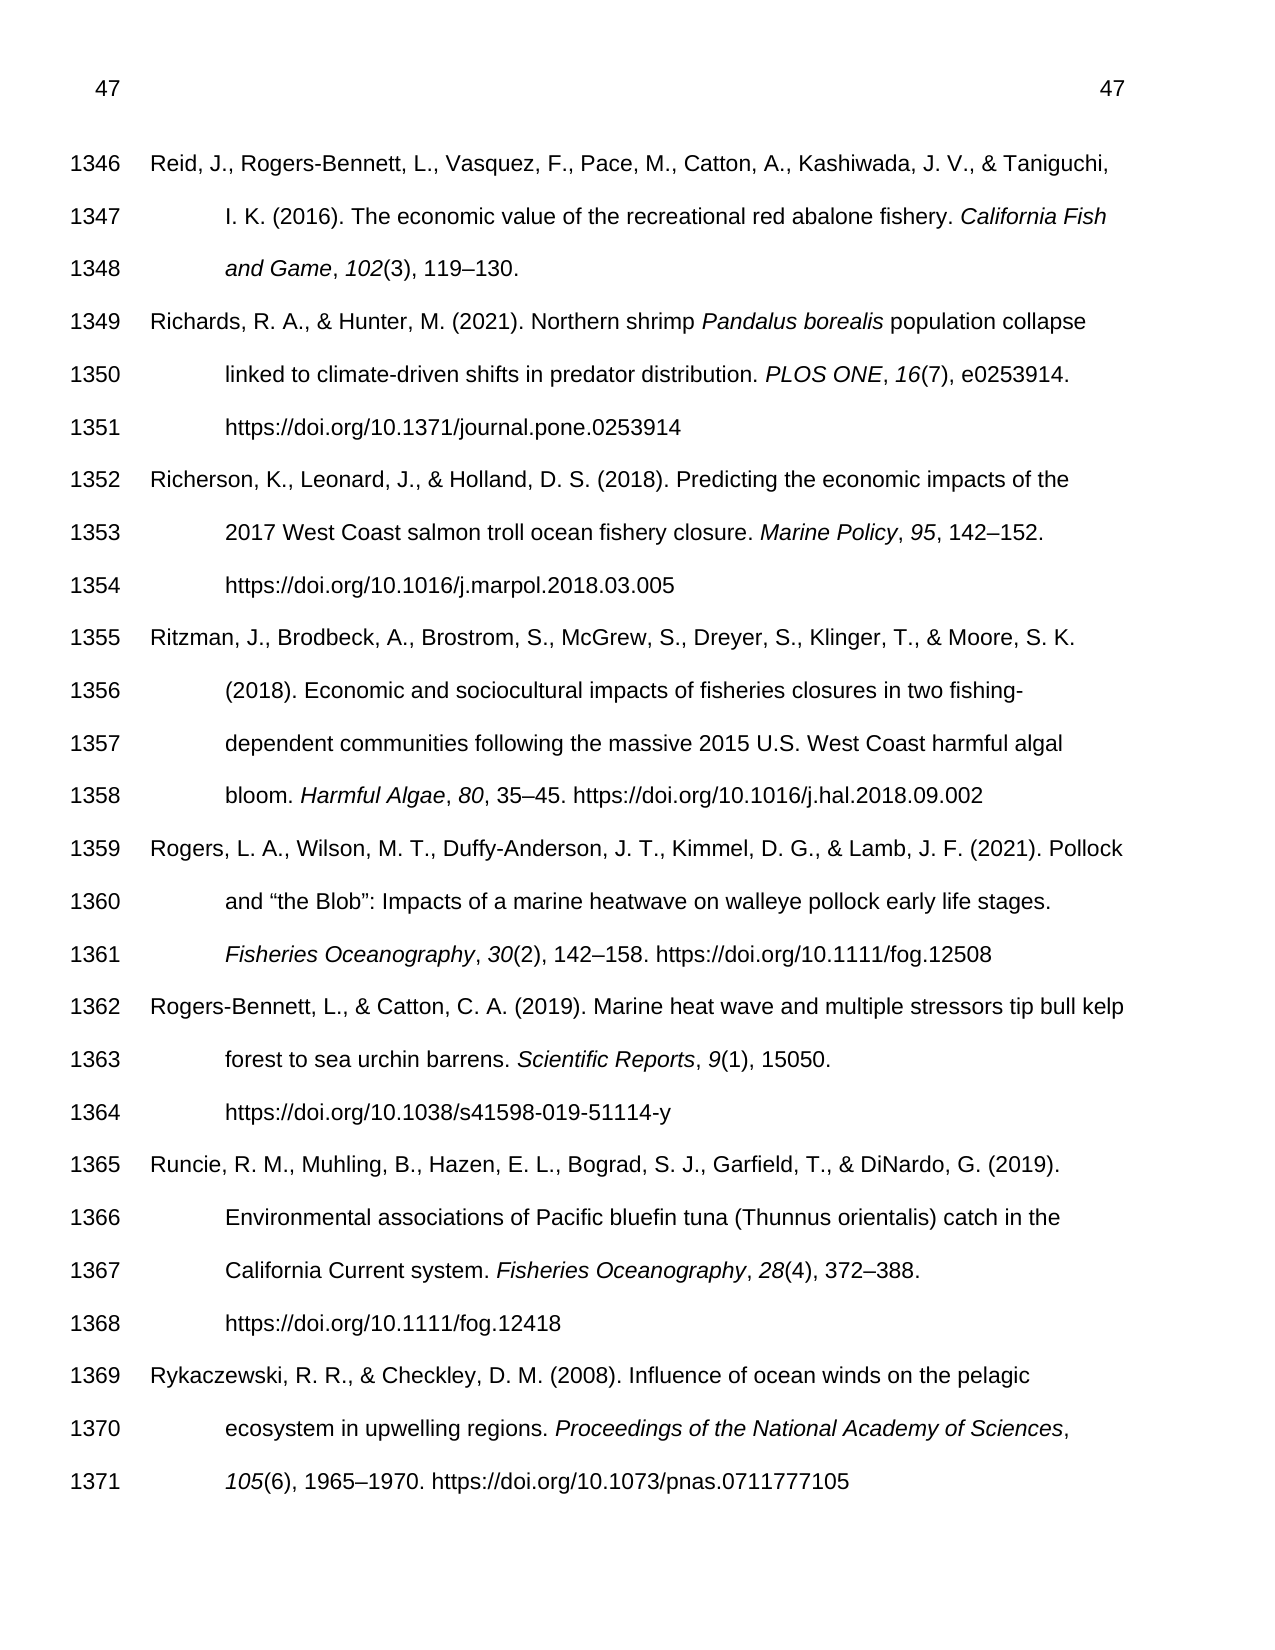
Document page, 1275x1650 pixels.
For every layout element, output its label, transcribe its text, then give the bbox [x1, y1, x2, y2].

text Ritzman, J., Brodbeck, A., Brostrom, S., McGrew, S., Dreyer, S., Klinger, T., & Moore, S. K. (2018). Economic and sociocultural impacts of fisheries closures in two fishing-dependent communities following the massive 2015 U.S. West Coast harmful algal bloom. Harmful Algae, 80, 35–45. https://doi.org/10.1016/j.hal.2018.09.002 [150, 624, 1125, 809]
text Rykaczewski, R. R., & Checkley, D. M. (2008). Influence of ocean winds on the pelagic ecosystem in upwelling regions. Proceedings of the National Academy of Sciences, 105(6), 1965–1970. https://doi.org/10.1073/pnas.0711777105 [150, 1362, 1125, 1494]
text Richerson, K., Leonard, J., & Holland, D. S. (2018). Predicting the economic impacts of the 2017 West Coast salmon troll ocean fishery closure. Marine Policy, 95, 142–152. https://doi.org/10.1016/j.marpol.2018.03.005 [150, 466, 1125, 598]
text Richards, R. A., & Hunter, M. (2021). Northern shrimp Pandalus borealis population collapse linked to climate-driven shifts in predator distribution. PLOS ONE, 16(7), e0253914. https://doi.org/10.1371/journal.pone.0253914 [150, 308, 1125, 440]
text Reid, J., Rogers-Bennett, L., Vasquez, F., Pace, M., Catton, A., Kashiwada, J. V., & Taniguchi, I. K. (2016). The economic value of the recreational red abalone fishery. California Fish and Game, 102(3), 119–130. [150, 150, 1125, 282]
text Rogers, L. A., Wilson, M. T., Duffy-Anderson, J. T., Kimmel, D. G., & Lamb, J. F. (2021). Pollock and “the Blob”: Impacts of a marine heatwave on walleye pollock early life stages. Fisheries Oceanography, 30(2), 142–158. https://doi.org/10.1111/fog.12508 [150, 835, 1125, 967]
text Runcie, R. M., Muhling, B., Hazen, E. L., Bograd, S. J., Garfield, T., & DiNardo, G. (2019). Environmental associations of Pacific bluefin tuna (Thunnus orientalis) catch in the California Current system. Fisheries Oceanography, 28(4), 372–388. https://doi.org/10.1111/fog.12418 [150, 1151, 1125, 1336]
text Rogers-Bennett, L., & Catton, C. A. (2019). Marine heat wave and multiple stressors tip bull kelp forest to sea urchin barrens. Scientific Reports, 9(1), 15050. https://doi.org/10.1038/s41598-019-51114-y [150, 993, 1125, 1125]
